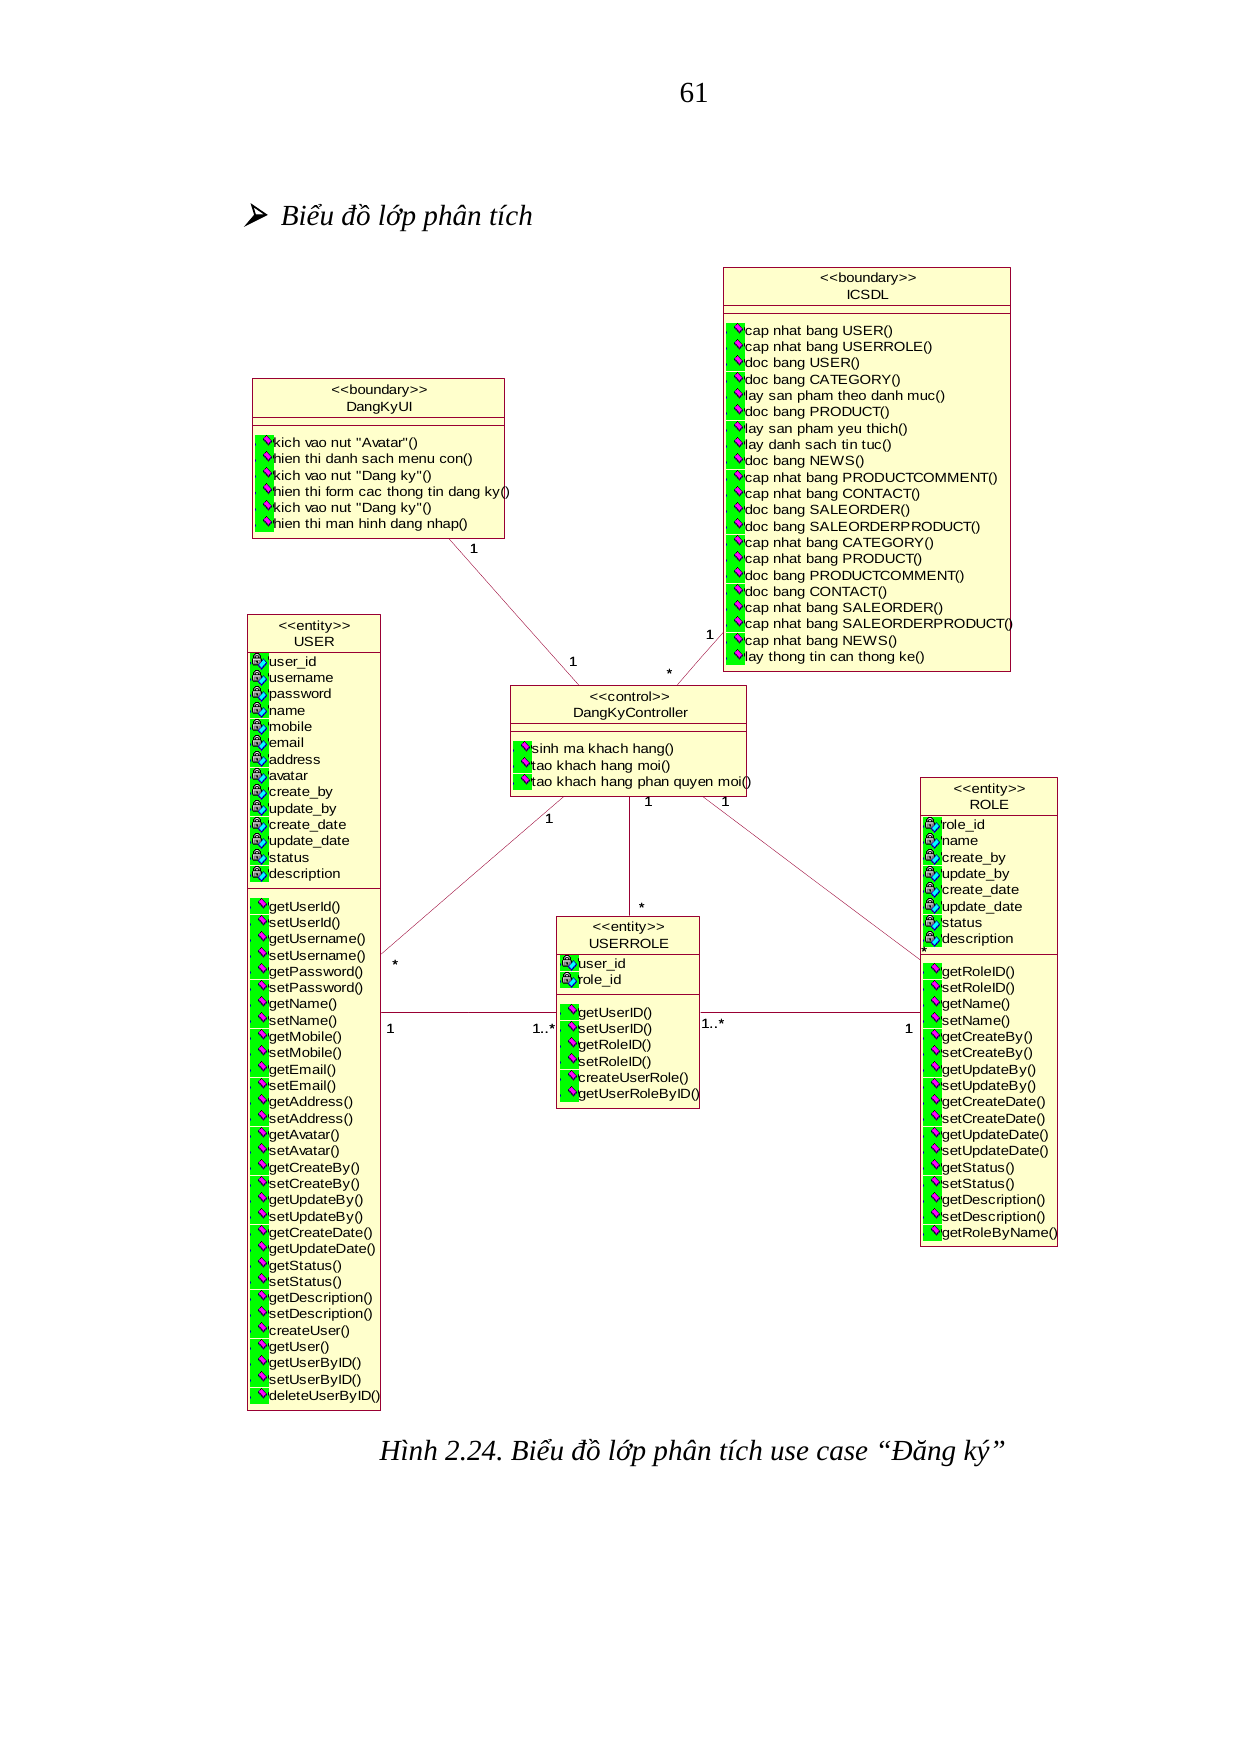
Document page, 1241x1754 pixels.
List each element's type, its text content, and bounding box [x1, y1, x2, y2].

list Biểu đồ lớp phân tích [243, 198, 1122, 232]
